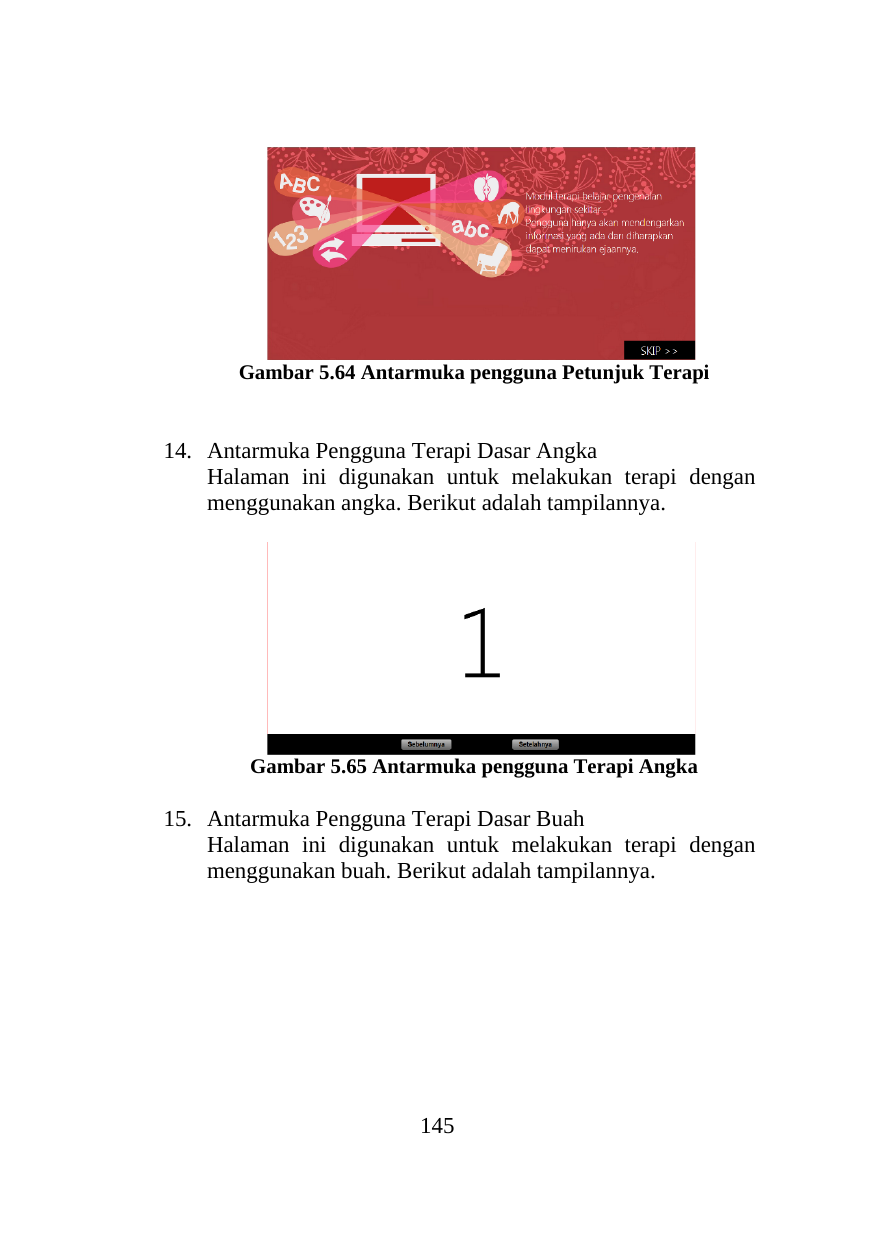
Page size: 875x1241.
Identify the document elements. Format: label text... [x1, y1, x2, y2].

picture [267, 147, 696, 360]
picture [267, 542, 696, 755]
list Halaman ini digunakan untuk melakukan terapi dengan menggunakan buah. Berikut adalah tampilannya. [207, 831, 756, 884]
list Antarmuka Pengguna Terapi Dasar Angka [192, 437, 756, 463]
list Antarmuka Pengguna Terapi Dasar Buah [192, 805, 756, 831]
list Halaman ini digunakan untuk melakukan terapi dengan menggunakan angka. Berikut adalah tampilannya. [207, 463, 756, 516]
